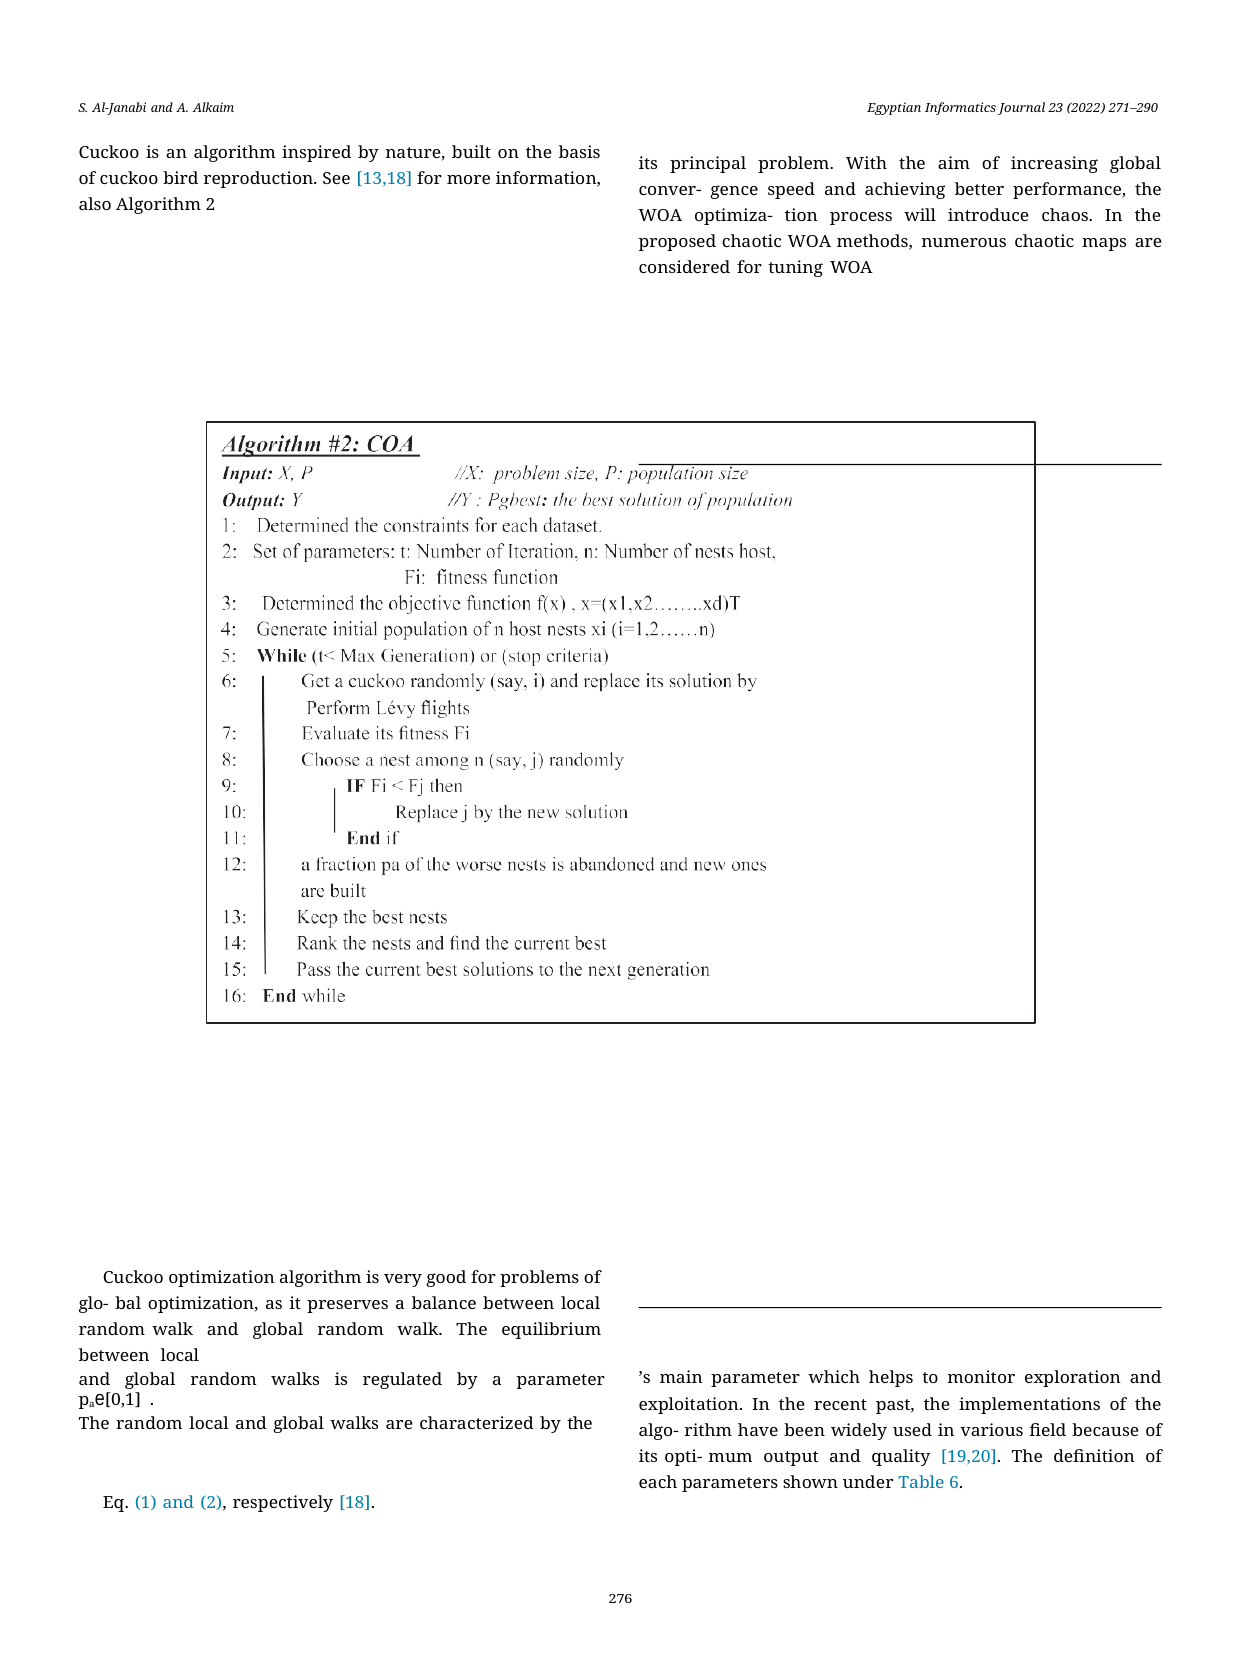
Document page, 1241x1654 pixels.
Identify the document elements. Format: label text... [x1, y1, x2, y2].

picture [220, 435, 420, 510]
picture [447, 465, 792, 510]
picture [222, 543, 775, 562]
text Eq. (1) and (2), respectively [18]. [103, 1497, 605, 1511]
picture [223, 517, 601, 532]
picture [222, 673, 766, 1002]
text Cuckoo optimization algorithm is very good for problems of glo- bal optimization, as it preserves a balance between local random walk and global random walk. The equilibrium between local [78, 1266, 601, 1367]
text ’s main parameter which helps to monitor exploration and exploitation. In the recent past, the implementations of the algo- rithm have been widely used in various field because of its opti- mum output and quality [19,20]. The definition of each parameters shown under Table 6. [638, 1366, 1162, 1493]
picture [221, 621, 714, 666]
picture [404, 569, 558, 584]
text The random local and global walks are characterized by the [78, 1411, 605, 1434]
text its principal problem. With the aim of increasing global conver- gence speed and achieving better performance, the WOA optimiza- tion process will introduce chaos. In the proposed chaotic WOA methods, numerous chaotic maps are considered for tuning WOA [638, 152, 1162, 278]
picture [222, 595, 740, 614]
text and global random walks is regulated by a parameter pae[0,1] . [78, 1370, 605, 1409]
text Cuckoo is an algorithm inspired by nature, built on the basis of cuckoo bird reproduction. See [13,18] for more information, also Algorithm 2 [78, 140, 601, 215]
